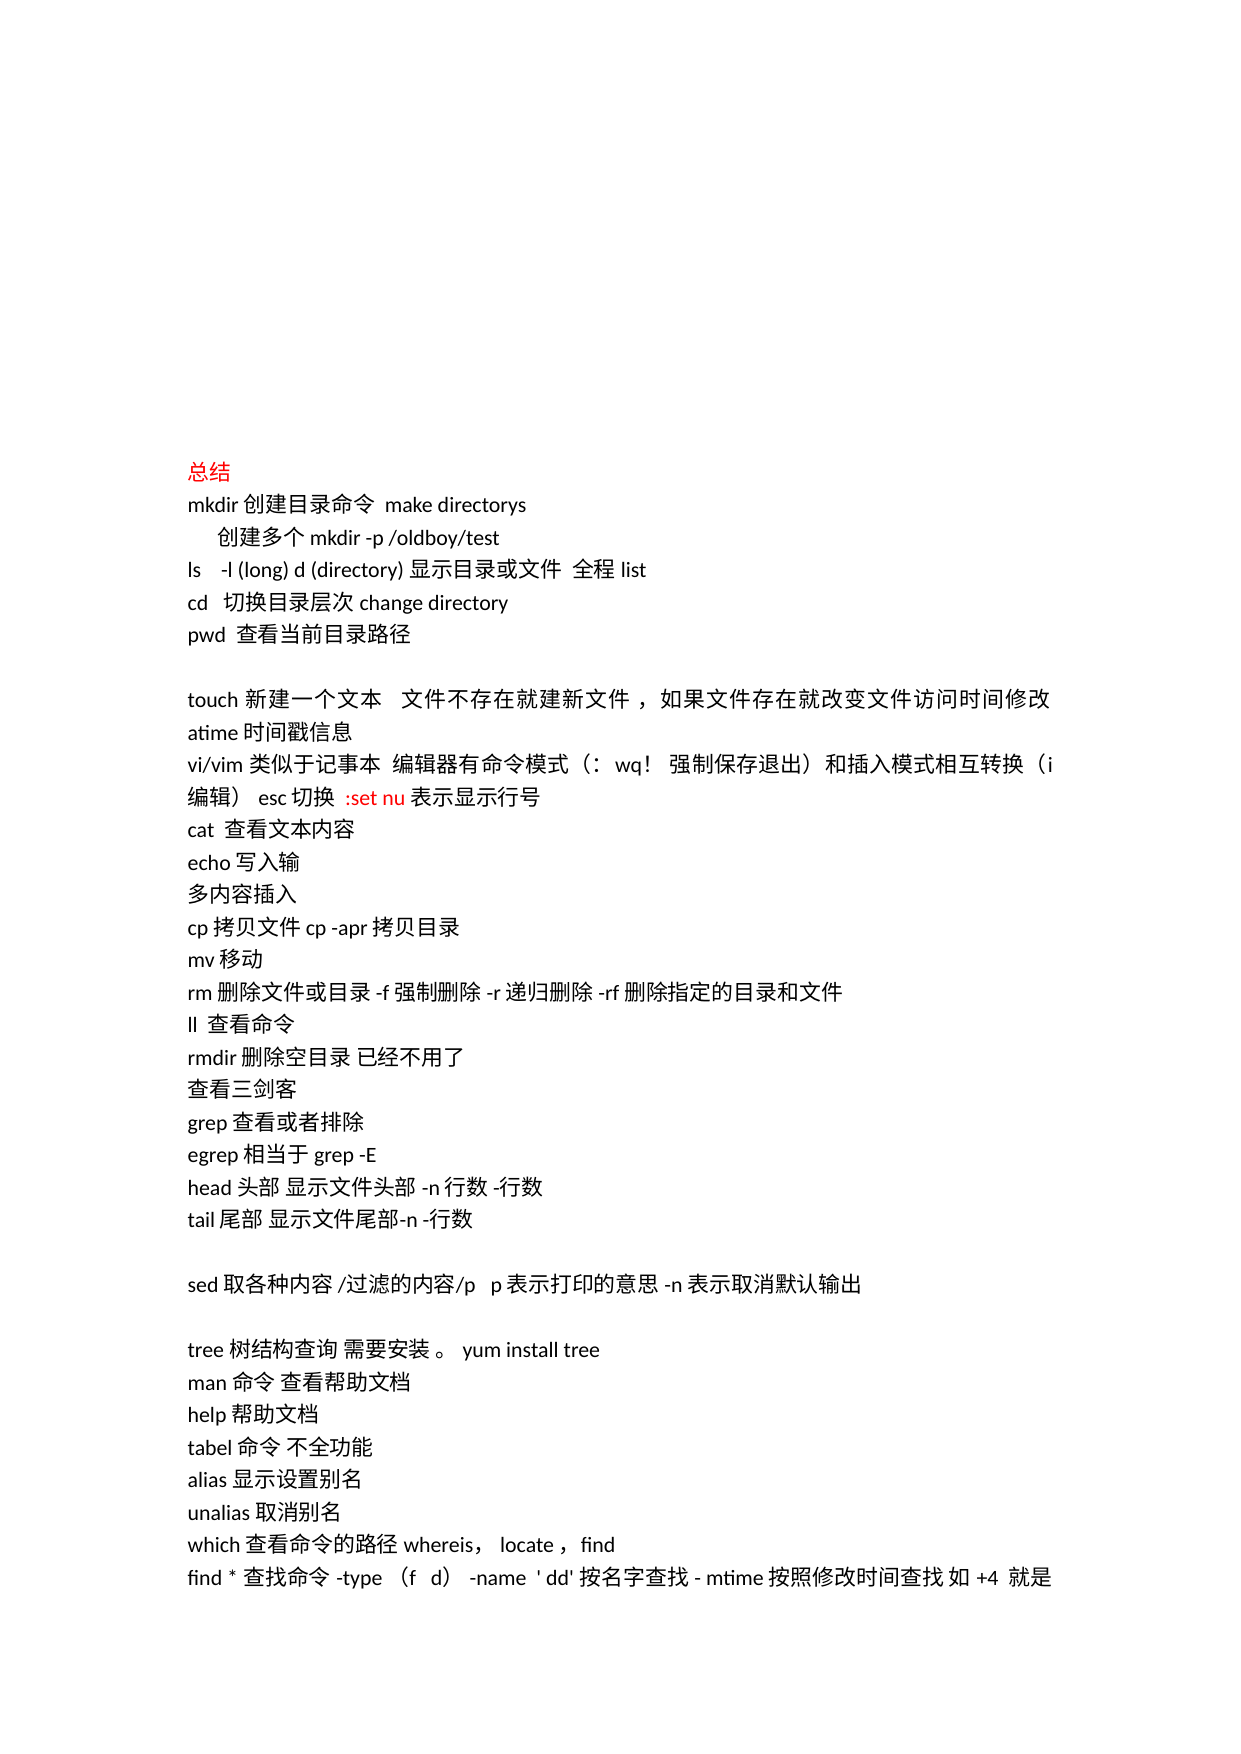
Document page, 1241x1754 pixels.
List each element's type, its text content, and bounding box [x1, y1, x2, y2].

text touch 新建一个文本 文件不存在就建新文件 ，如果文件存在就改变文件访问时间修改 atime 时间戳信息 [187, 682, 1053, 747]
text mkdir 创建目录命令 make directorys [187, 487, 1053, 519]
text vi/vim 类似于记事本 编辑器有命令模式（：wq！ 强制保存退出）和插入模式相互转换（i 编辑） esc切换 :set nu 表示显示行号 [187, 747, 1053, 812]
text cd 切换目录层次 change directory [187, 584, 1053, 617]
text rm 删除文件或目录 -f 强制删除 -r 递归删除 -rf 删除指定的目录和文件 [187, 974, 1053, 1007]
text tail尾部 显示文件尾部-n -行数 [187, 1202, 1053, 1234]
text alias 显示设置别名 [187, 1462, 1053, 1494]
text 查看三剑客 [187, 1072, 1053, 1104]
text cp 拷贝文件 cp -apr 拷贝目录 [187, 909, 1053, 942]
text sed 取各种内容 /过滤的内容/p p表示打印的意思 -n 表示取消默认输出 [187, 1267, 1053, 1299]
text which 查看命令的路径 whereis， locate ，find [187, 1527, 1053, 1559]
text 多内容插入 [187, 877, 1053, 909]
text head 头部 显示文件头部 -n行数 -行数 [187, 1169, 1053, 1202]
text cat 查看文本内容 [187, 812, 1053, 844]
text 创建多个 mkdir -p /oldboy/test [187, 519, 1053, 552]
text grep 查看或者排除 [187, 1104, 1053, 1137]
text ll 查看命令 [187, 1007, 1053, 1039]
text ls -l (long) d (directory) 显示目录或文件 全程 list [187, 552, 1053, 584]
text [187, 1559, 1053, 1592]
text tabel 命令 不全功能 [187, 1429, 1053, 1462]
text echo写入输 [187, 844, 1053, 877]
text man 命令 查看帮助文档 [187, 1364, 1053, 1397]
text rmdir 删除空目录 已经不用了 [187, 1039, 1053, 1072]
text egrep 相当于 grep -E [187, 1137, 1053, 1169]
text 总结 [187, 454, 1053, 487]
text tree 树结构查询 需要安装 。 yum install tree [187, 1332, 1053, 1364]
text unalias 取消别名 [187, 1494, 1053, 1527]
text pwd 查看当前目录路径 [187, 617, 1053, 649]
text mv 移动 [187, 942, 1053, 974]
text help 帮助文档 [187, 1397, 1053, 1429]
